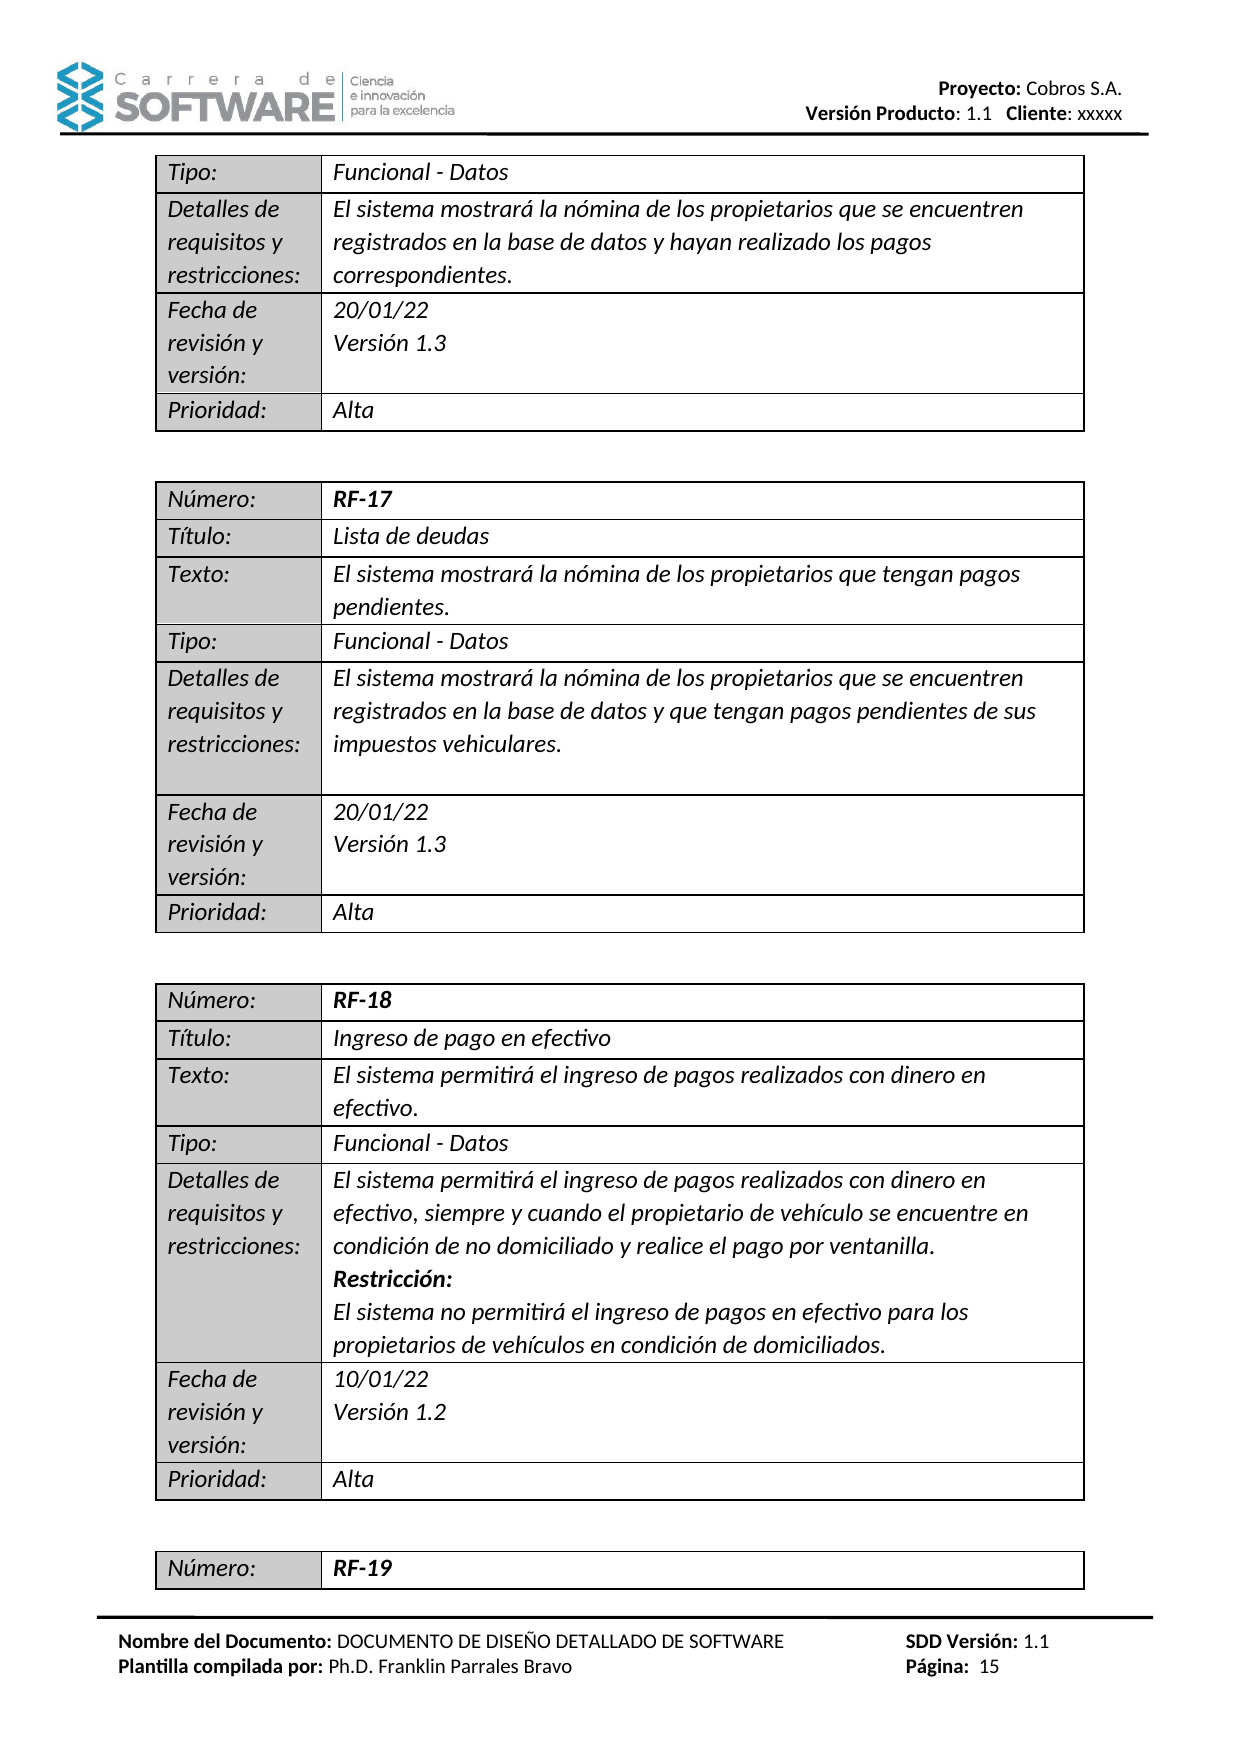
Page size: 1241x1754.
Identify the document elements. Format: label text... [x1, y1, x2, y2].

table_cell Prioridad: [157, 896, 321, 932]
table_cell Lista de deudas [322, 520, 1083, 556]
table_cell Prioridad: [157, 394, 321, 430]
table_cell Detalles de requisitos y restricciones: [157, 194, 321, 292]
table_cell El sistema mostrará la nómina de los propietarios que se encuentren registrados en la base de datos y que tengan pagos pendientes de sus impuestos vehiculares. [322, 663, 1083, 794]
table_cell Detalles de requisitos y restricciones: [157, 1164, 321, 1362]
table_cell Alta [322, 394, 1083, 430]
table_cell Título: [157, 1022, 321, 1058]
table_cell 20/01/22 Versión 1.3 [322, 796, 1083, 894]
table_cell 20/01/22 Versión 1.3 [322, 294, 1083, 392]
table_cell Ingreso de pago en efectivo [322, 1022, 1083, 1058]
table_cell 10/01/22 Versión 1.2 [322, 1363, 1083, 1462]
table_cell Prioridad: [157, 1463, 321, 1499]
table_header Número: [157, 1552, 321, 1588]
table_cell Fecha de revisión y versión: [157, 294, 321, 392]
table_cell Título: [157, 520, 321, 556]
table_header RF-18 [322, 985, 1083, 1020]
table_cell Alta [322, 1463, 1083, 1499]
table_cell El sistema mostrará la nómina de los propietarios que se encuentren registrados en la base de datos y hayan realizado los pagos correspondientes. [322, 194, 1083, 292]
table_cell Texto: [157, 1060, 321, 1125]
table_cell Tipo: [157, 156, 321, 192]
table_cell Texto: [157, 558, 321, 623]
table_cell El sistema permitirá el ingreso de pagos realizados con dinero en efectivo, siempre y cuando el propietario de vehículo se encuentre en condición de no domiciliado y realice el pago por ventanilla. Restricción: El sistema no permitirá el ingreso de pagos en efectivo para los propietarios de vehículos en condición de domiciliados. [322, 1164, 1083, 1362]
table_cell Funcional - Datos [322, 1127, 1083, 1163]
table_cell El sistema permitirá el ingreso de pagos realizados con dinero en efectivo. [322, 1060, 1083, 1125]
table_header Número: [157, 483, 321, 519]
table_cell Alta [322, 896, 1083, 932]
table_cell Fecha de revisión y versión: [157, 796, 321, 894]
picture [46, 46, 461, 154]
table_header RF-19 [322, 1552, 1083, 1588]
table_cell Tipo: [157, 625, 321, 661]
table_cell El sistema mostrará la nómina de los propietarios que tengan pagos pendientes. [322, 558, 1083, 623]
table_header RF-17 [322, 483, 1083, 519]
table_cell Funcional - Datos [322, 625, 1083, 661]
table_cell Tipo: [157, 1127, 321, 1163]
table_cell Detalles de requisitos y restricciones: [157, 663, 321, 794]
table_header Número: [157, 985, 321, 1020]
table_cell Fecha de revisión y versión: [157, 1363, 321, 1462]
table_cell Funcional - Datos [322, 156, 1083, 192]
